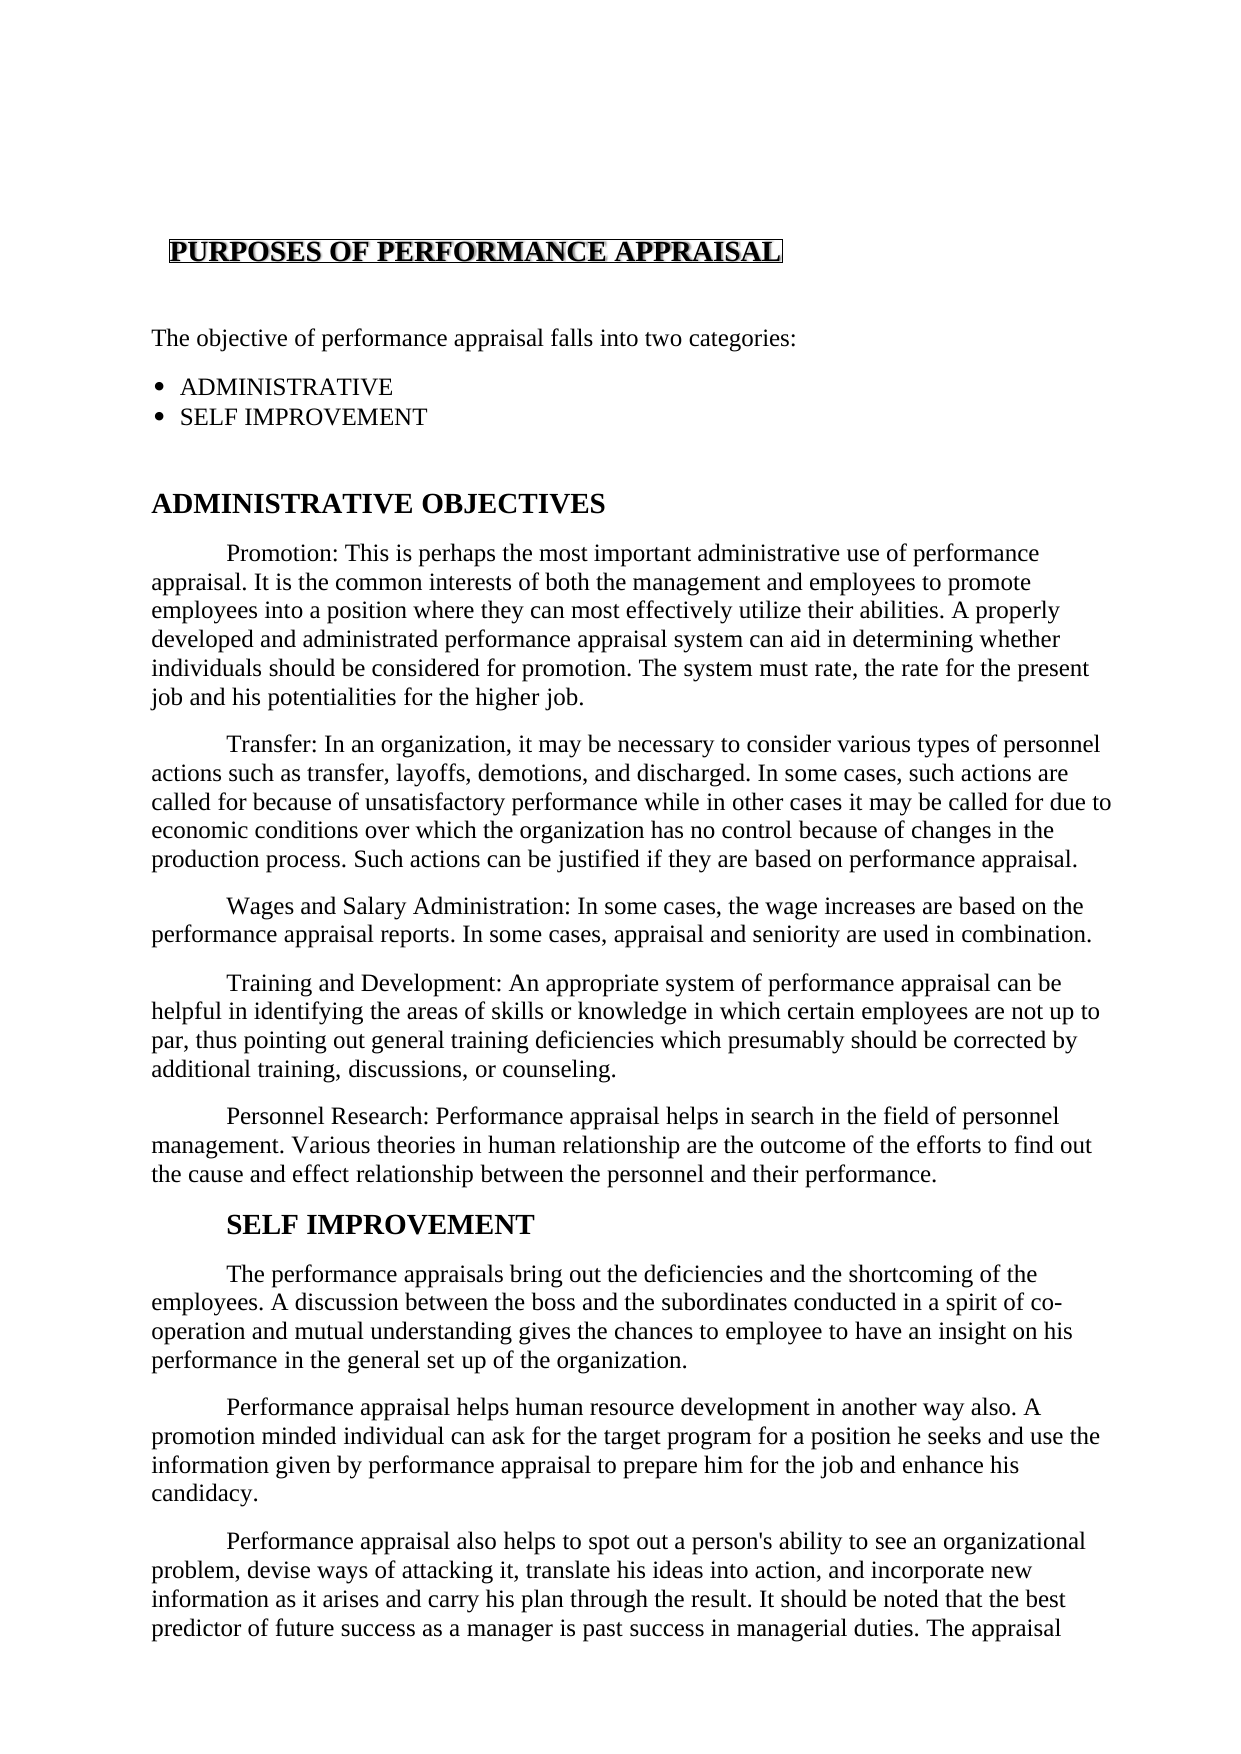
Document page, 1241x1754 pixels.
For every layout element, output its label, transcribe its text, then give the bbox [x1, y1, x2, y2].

text The performance appraisals bring out the deficiencies and the shortcoming of the employees. A discussion between the boss and the subordinates conducted in a spirit of co- operation and mutual understanding gives the chances to employee to have an insight on his performance in the general set up of the organization. [151, 1259, 1131, 1374]
subtitle SELF IMPROVEMENT [149, 1207, 611, 1240]
text Wages and Salary Administration: In some cases, the wage increases are based on the performance appraisal reports. In some cases, appraisal and seniority are used in combination. [151, 892, 1142, 948]
text Performance appraisal also helps to spot out a person's ability to see an organizational problem, devise ways of attacking it, translate his ideas into action, and incorporate new information as it arises and carry his plan through the result. It should be noted that the best predictor of future success as a manager is past success in managerial duties. The appraisal [151, 1526, 1131, 1641]
picture [176, 243, 181, 252]
subtitle ADMINISTRATIVE OBJECTIVES [149, 486, 607, 520]
text The objective of performance appraisal falls into two categories: [151, 323, 1142, 351]
picture [170, 240, 782, 262]
text Promotion: This is perhaps the most important administrative use of performance appraisal. It is the common interests of both the management and employees to promote employees into a position where they can most effectively utilize their abilities. A properly developed and administrated performance appraisal system can aid in determining whether individuals should be considered for promotion. The system must rate, the rate for the present job and his potentialities for the higher job. [151, 538, 1105, 711]
text Training and Development: An appropriate system of performance appraisal can be helpful in identifying the areas of skills or knowledge in which certain employees are not up to par, thus pointing out general training deficiencies which presumably should be corrected by additional training, discussions, or counseling. [151, 968, 1105, 1083]
text Transfer: In an organization, it may be necessary to consider various types of personnel actions such as transfer, layoffs, demotions, and discharged. In some cases, such actions are called for because of unsatisfactory performance while in other cases it may be called for due to economic conditions over which the organization has no control because of changes in the production process. Such actions can be justified if they are based on performance appraisal. [151, 729, 1126, 873]
list SELF IMPROVEMENT [155, 401, 1142, 432]
list ADMINISTRATIVE [155, 371, 1142, 401]
text Performance appraisal helps human resource development in another way also. A promotion minded individual can ask for the target program for a position he seeks and use the information given by performance appraisal to prepare him for the job and enhance his candidacy. [151, 1392, 1105, 1507]
text Personnel Research: Performance appraisal helps in search in the field of personnel management. Various theories in human relationship are the outcome of the efforts to find out the cause and effect relationship between the personnel and their performance. [151, 1101, 1105, 1187]
